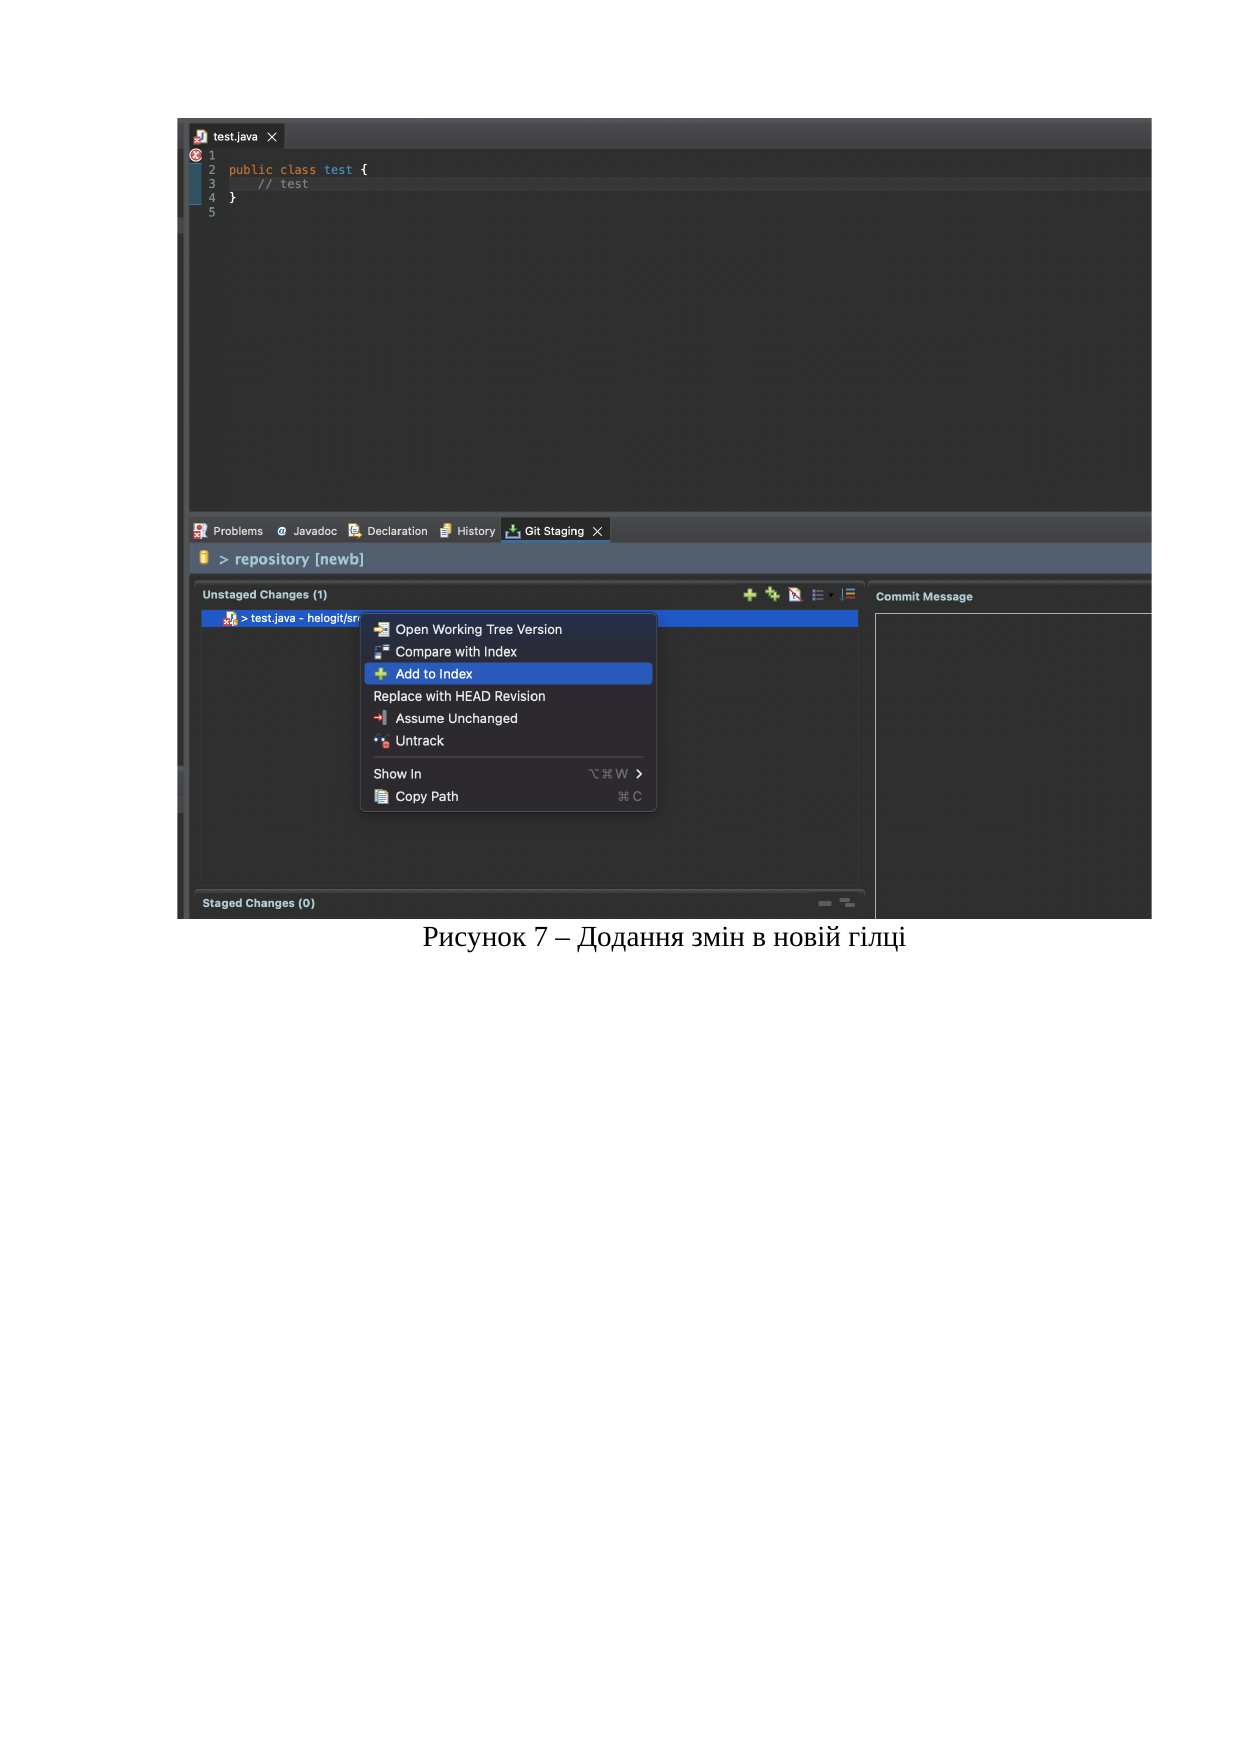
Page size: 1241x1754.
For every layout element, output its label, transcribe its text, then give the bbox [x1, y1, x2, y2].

picture [177, 118, 1152, 919]
text Рисунок 7 – Додання змін в новій гілці [177, 919, 1152, 952]
